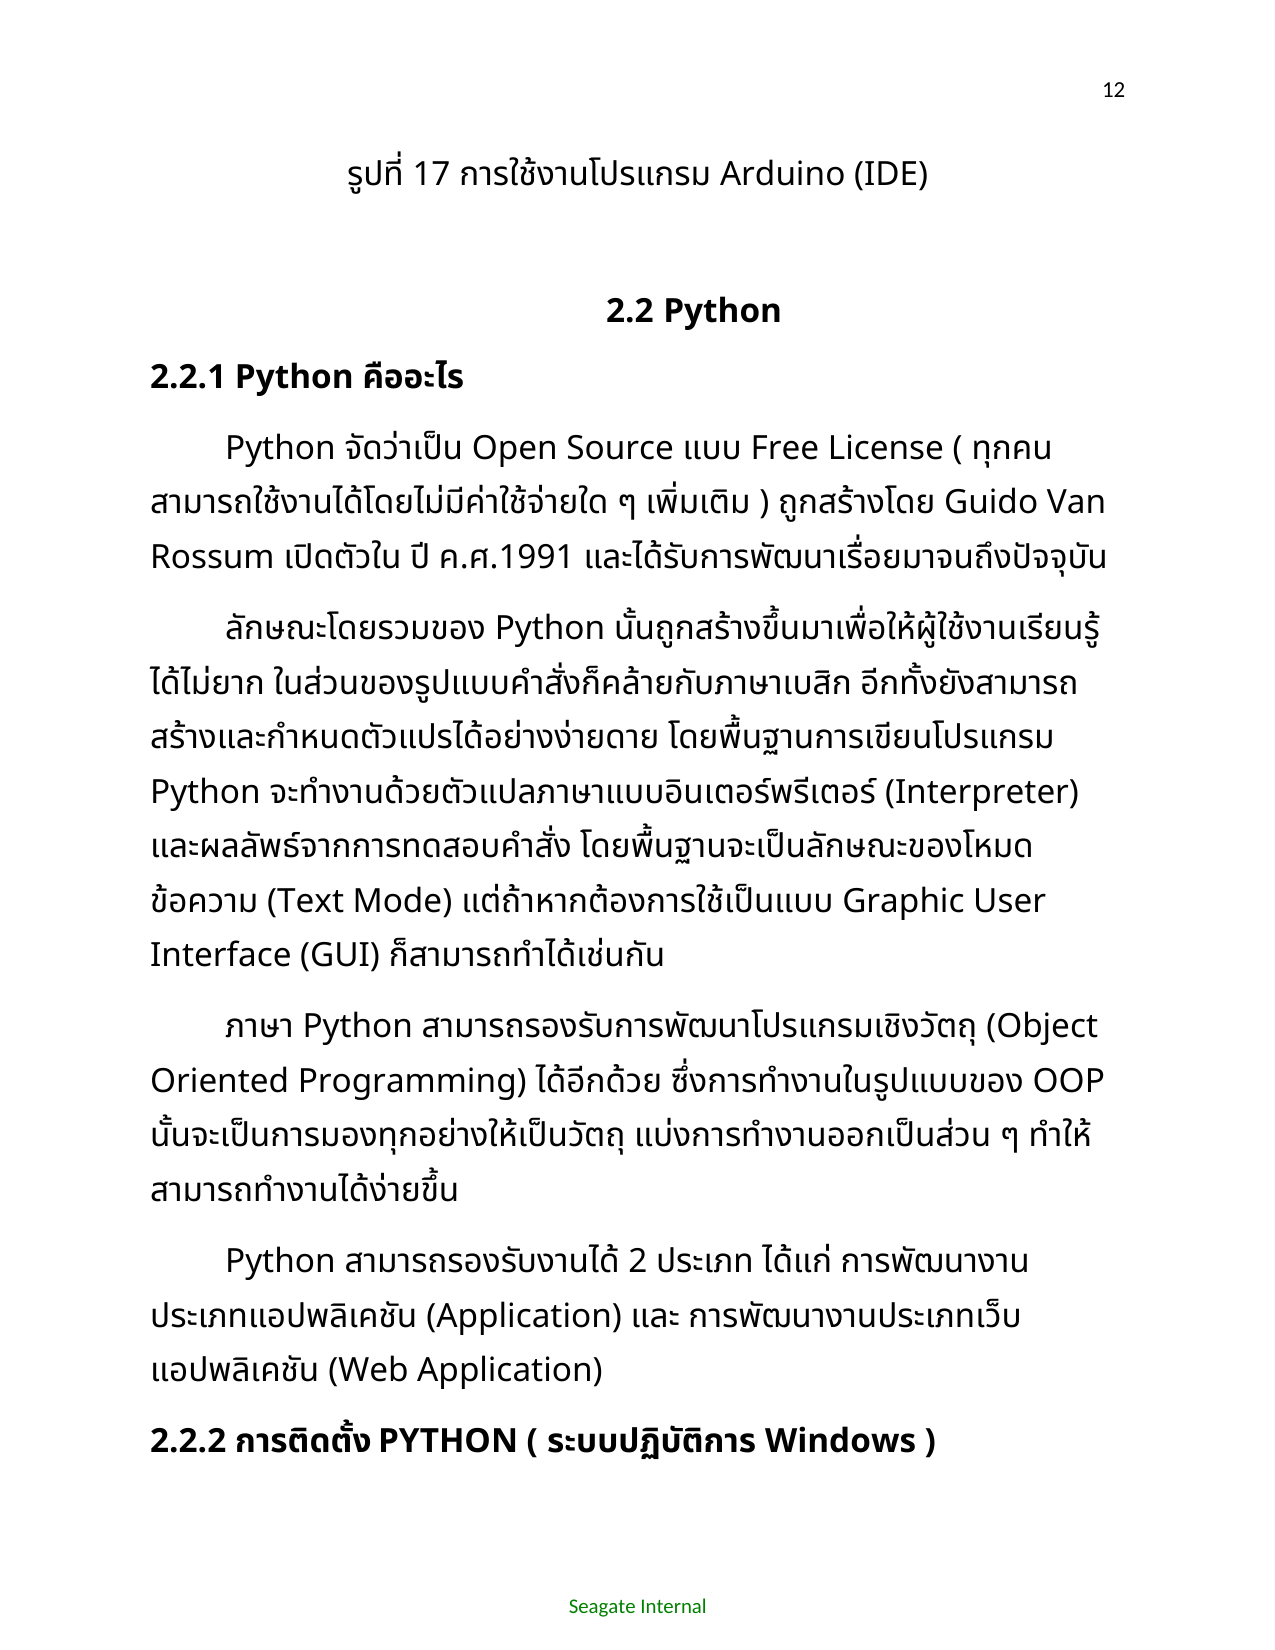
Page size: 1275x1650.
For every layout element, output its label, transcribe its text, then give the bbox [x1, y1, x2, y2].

text รูปที่ 17 การใช้งานโปรแกรม Arduino (IDE) [150, 150, 1125, 201]
list Python [262, 287, 1125, 332]
text 2.2.2 การติดตั้งPYTHON ( ระบบปฏิบัติการ Windows ) [150, 1417, 1125, 1468]
text Python สามารถรองรับงานได้ 2 ประเภท ได้แก่ การพัฒนางานประเภทแอปพลิเคชัน (Application) และ การพัฒนางานประเภทเว็บแอปพลิเคชัน (Web Application) [150, 1237, 1125, 1397]
text ภาษา Python สามารถรองรับการพัฒนาโปรแกรมเชิงวัตถุ (Object Oriented Programming) ได้อีกด้วย ซึ่งการทำงานในรูปแบบของ OOP นั้นจะเป็นการมองทุกอย่างให้เป็นวัตถุ แบ่งการทำงานออกเป็นส่วน ๆ ทำให้สามารถทำงานได้ง่ายขึ้น [150, 1002, 1125, 1216]
text 2.2.1 Python คืออะไร [150, 352, 1125, 403]
text ลักษณะโดยรวมของ Python นั้นถูกสร้างขึ้นมาเพื่อให้ผู้ใช้งานเรียนรู้ได้ไม่ยาก ในส่วนของรูปแบบคำสั่งก็คล้ายกับภาษาเบสิก อีกทั้งยังสามารถสร้างและกำหนดตัวแปรได้อย่างง่ายดาย โดยพื้นฐานการเขียนโปรแกรม Python จะทำงานด้วยตัวแปลภาษาแบบอินเตอร์พรีเตอร์ (Interpreter) และผลลัพธ์จากการทดสอบคำสั่ง โดยพื้นฐานจะเป็นลักษณะของโหมดข้อความ (Text Mode) แต่ถ้าหากต้องการใช้เป็นแบบ Graphic User Interface (GUI) ก็สามารถทำได้เช่นกัน [150, 604, 1125, 982]
text Python จัดว่าเป็น Open Source แบบ Free License ( ทุกคนสามารถใช้งานได้โดยไม่มีค่าใช้จ่ายใด ๆ เพิ่มเติม ) ถูกสร้างโดย Guido Van Rossum เปิดตัวใน ปี ค.ศ.1991 และได้รับการพัฒนาเรื่อยมาจนถึงปัจจุบัน [150, 424, 1125, 583]
